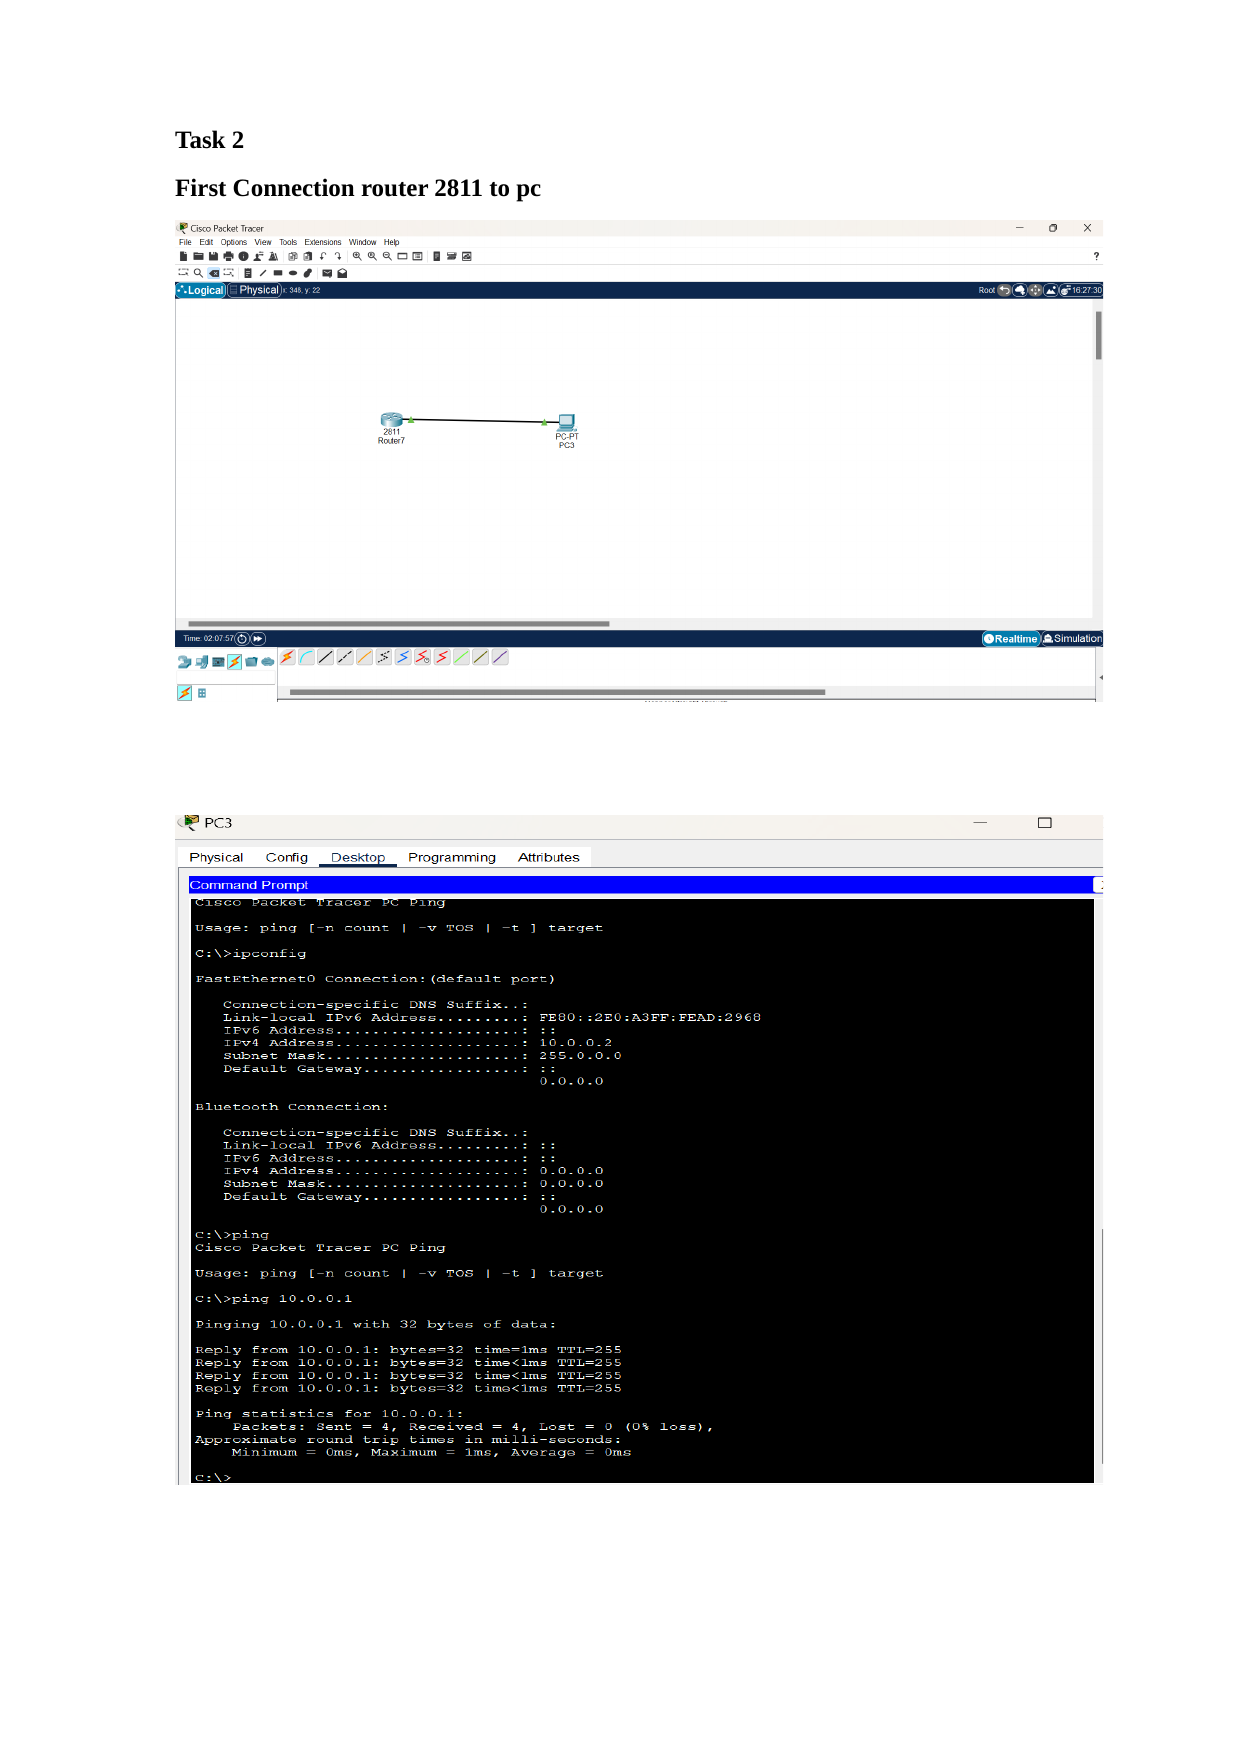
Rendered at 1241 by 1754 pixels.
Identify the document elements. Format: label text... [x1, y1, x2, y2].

text First Connection router 2811 to pc [175, 173, 1103, 201]
picture [175, 815, 1104, 1485]
text Task 2 [175, 125, 1103, 154]
picture [175, 220, 1104, 702]
